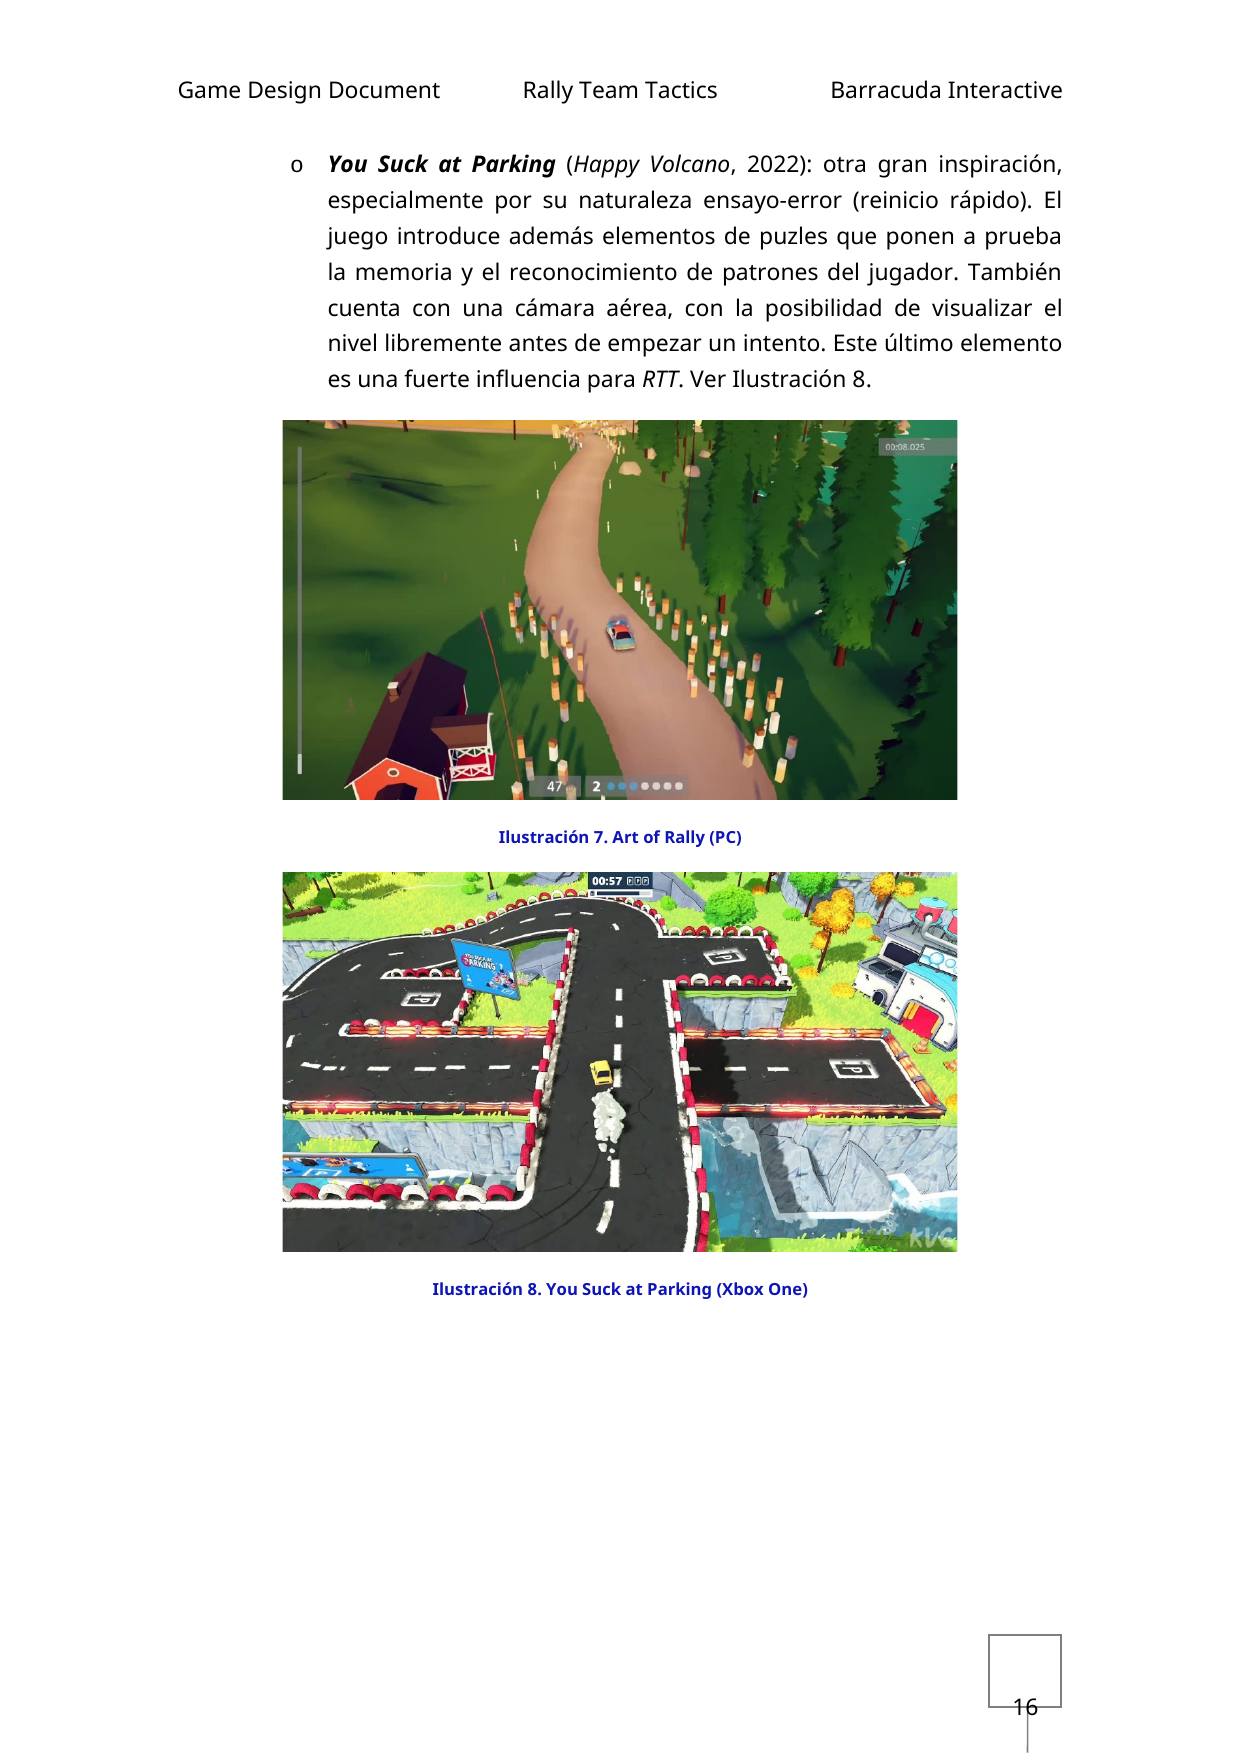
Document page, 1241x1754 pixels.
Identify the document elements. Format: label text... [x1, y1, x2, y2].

picture [282, 420, 958, 800]
picture [282, 872, 958, 1252]
list You Suck at Parking (Happy Volcano, 2022): otra gran inspiración, especialmente por su naturaleza ensayo-error (reinicio rápido). El juego introduce además elementos de puzles que ponen a prueba la memoria y el reconocimiento de patrones del jugador. También cuenta con una cámara aérea, con la posibilidad de visualizar el nivel libremente antes de empezar un intento. Este último elemento es una fuerte influencia para RTT. Ver Ilustración 8. [290, 148, 1063, 394]
text Ilustración 8. You Suck at Parking (Xbox One) [177, 1277, 1063, 1300]
text Ilustración 7. Art of Rally (PC) [177, 825, 1063, 848]
